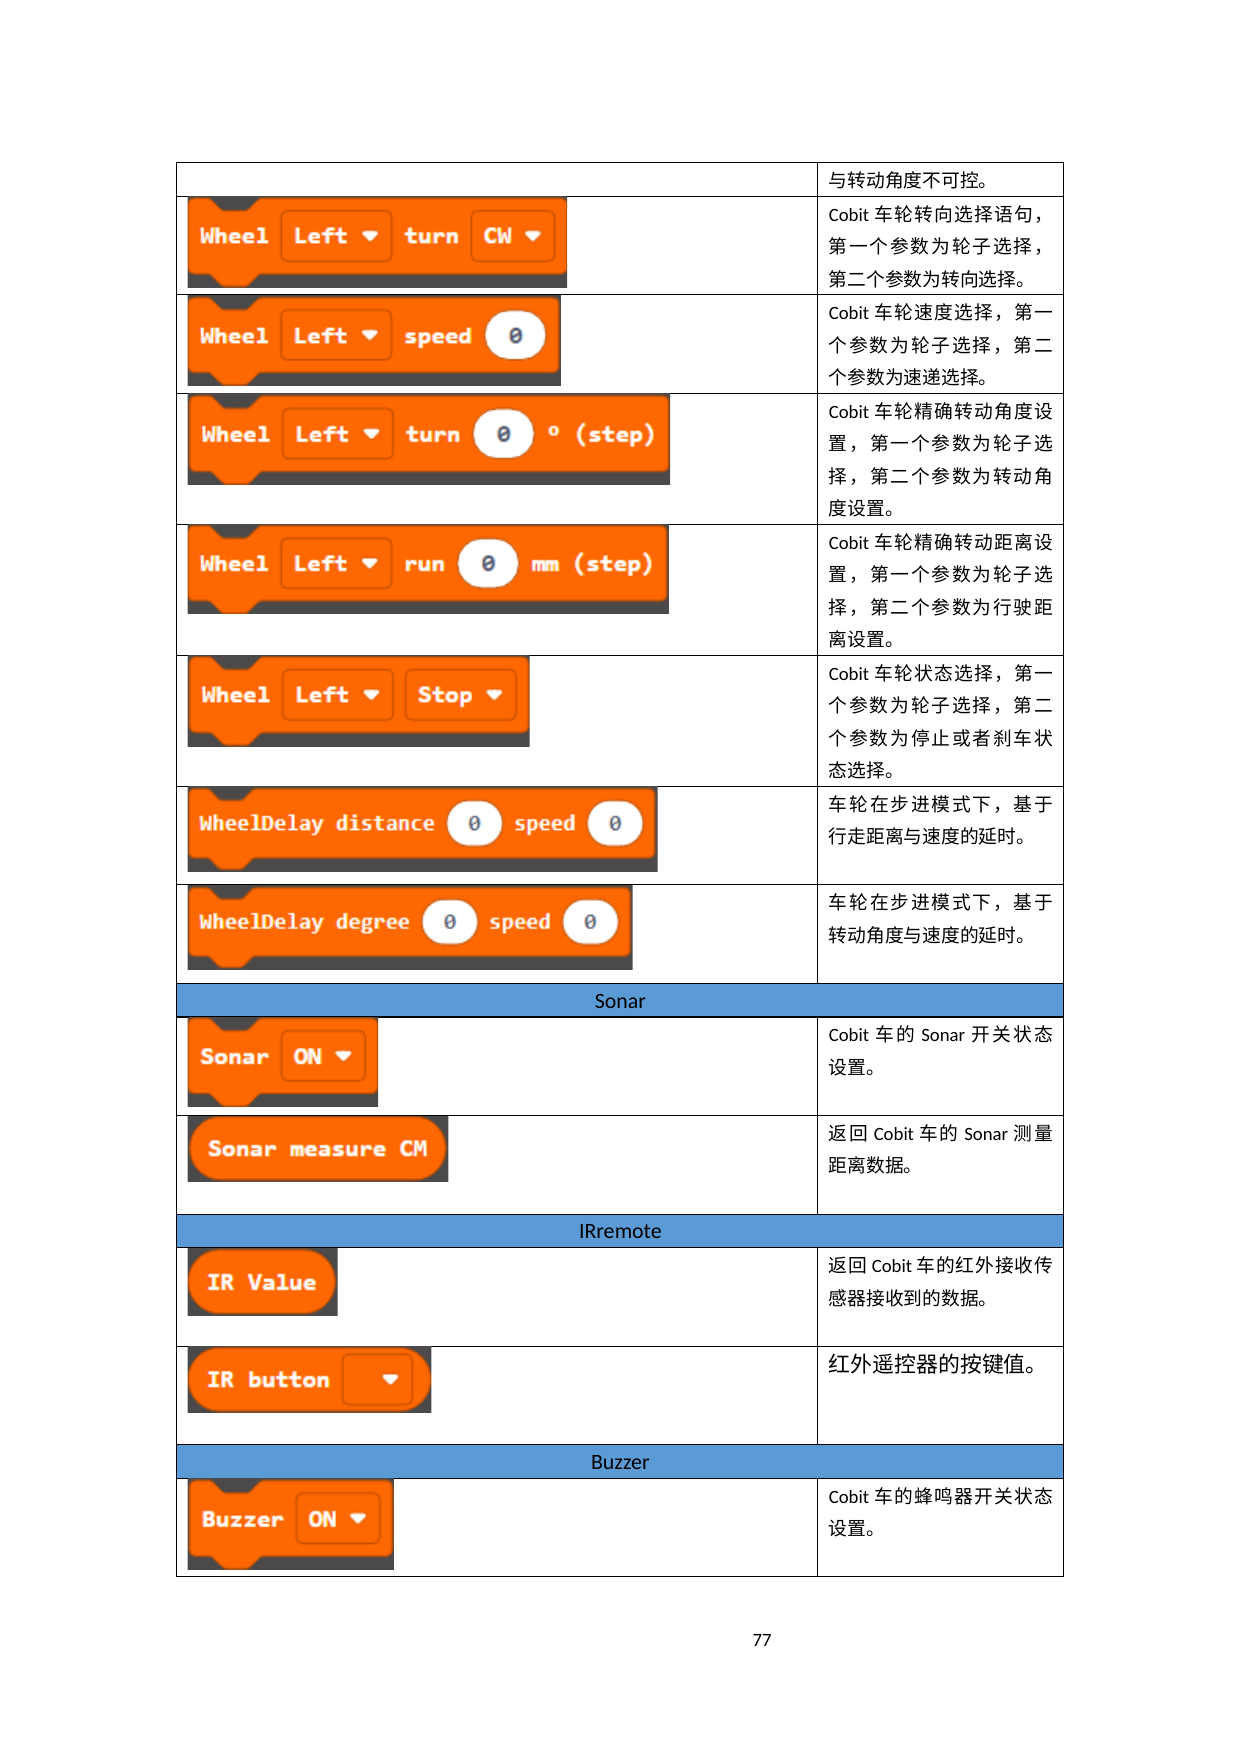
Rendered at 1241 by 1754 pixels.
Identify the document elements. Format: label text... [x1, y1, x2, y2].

table_cell Cobit车轮精确转动角度设置，第一个参数为轮子选择，第二个参数为转动角度设置。 [818, 394, 1063, 524]
table_cell 返回Cobit车的红外接收传感器接收到的数据。 [818, 1248, 1063, 1346]
table_cell Cobit车的蜂鸣器开关状态设置。 [818, 1479, 1063, 1576]
table_cell 返回Cobit车的Sonar测量距离数据。 [818, 1116, 1063, 1213]
table_cell [177, 163, 817, 196]
picture [187, 196, 568, 288]
picture [187, 1478, 394, 1570]
table_cell Cobit车的Sonar开关状态设置。 [818, 1018, 1063, 1115]
picture [187, 1248, 338, 1316]
table_cell [177, 1116, 817, 1213]
table_cell 车轮在步进模式下，基于行走距离与速度的延时。 [818, 787, 1063, 884]
table_cell Cobit车轮转向选择语句，第一个参数为轮子选择，第二个参数为转向选择。 [818, 197, 1063, 294]
picture [187, 1346, 432, 1413]
picture [187, 655, 530, 747]
table_cell [177, 394, 817, 524]
table_cell Cobit车轮精确转动距离设置，第一个参数为轮子选择，第二个参数为行驶距离设置。 [818, 525, 1063, 655]
table_cell [177, 1347, 817, 1444]
picture [187, 295, 561, 386]
picture [187, 1017, 379, 1107]
table_cell Cobit车轮状态选择，第一个参数为轮子选择，第二个参数为停止或者刹车状态选择。 [818, 656, 1063, 786]
table_cell 车轮在步进模式下，基于转动角度与速度的延时。 [818, 885, 1063, 983]
table_cell [177, 295, 817, 393]
table_cell [177, 885, 817, 983]
table_cell IRremote [177, 1215, 1063, 1247]
table_cell Cobit车轮速度选择，第一个参数为轮子选择，第二个参数为速递选择。 [818, 295, 1063, 393]
table_cell Buzzer [177, 1445, 1063, 1478]
table_cell [177, 1018, 817, 1115]
picture [187, 393, 671, 485]
table_cell 红外遥控器的按键值。 [818, 1347, 1063, 1444]
picture [187, 885, 633, 970]
picture [187, 1116, 449, 1182]
table_cell [177, 787, 817, 884]
table_cell [177, 525, 817, 655]
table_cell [818, 163, 1063, 196]
table_cell [177, 197, 817, 294]
table_cell Sonar [177, 984, 1063, 1016]
picture [187, 524, 669, 614]
table_cell [177, 1479, 817, 1576]
table_cell [177, 1248, 817, 1346]
table_cell [177, 656, 817, 786]
picture [187, 786, 658, 872]
